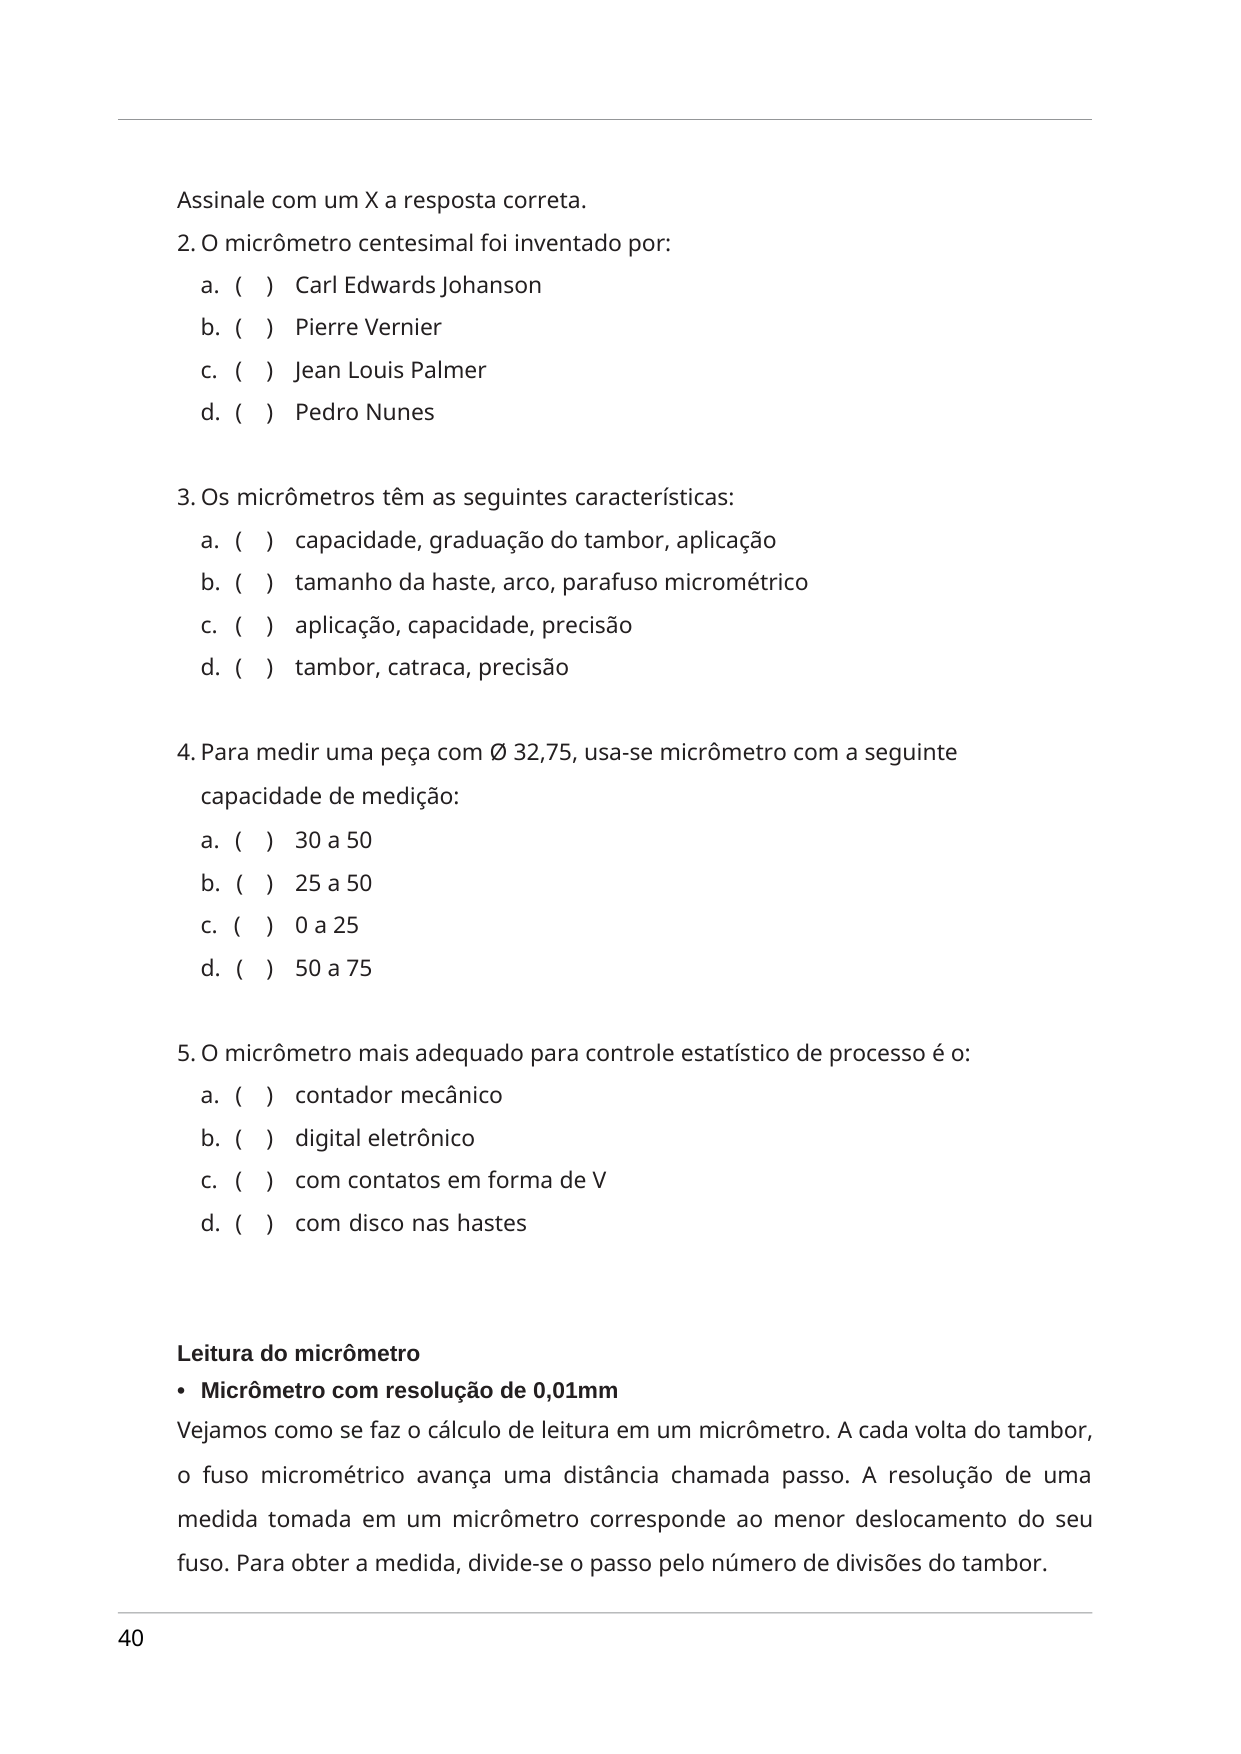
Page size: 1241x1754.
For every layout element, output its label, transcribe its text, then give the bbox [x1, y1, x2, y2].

text c. ( ) 0 a 25 [200, 909, 1144, 940]
list ( ) digital eletrônico [200, 1122, 1144, 1153]
list ( ) Carl Edwards Johanson [200, 269, 1144, 300]
list Para medir uma peça com Ø 32,75, usa-se micrômetro com a seguinte capacidade de medição: [177, 736, 1084, 811]
list ( ) Pierre Vernier [200, 311, 1144, 343]
list ( ) capacidade, graduação do tambor, aplicação [200, 524, 1144, 555]
list ( ) contador mecânico [200, 1079, 1144, 1111]
text d. ( ) 50 a 75 [200, 952, 1144, 983]
list ( ) aplicação, capacidade, precisão [200, 608, 1144, 640]
list Os micrômetros têm as seguintes características: [177, 481, 1144, 513]
list O micrômetro mais adequado para controle estatístico de processo é o: [177, 1037, 1144, 1068]
list ( ) tambor, catraca, precisão [200, 651, 1144, 682]
text Assinale com um X a resposta correta. [177, 184, 1144, 215]
list ( ) Jean Louis Palmer [200, 354, 1144, 385]
list O micrômetro centesimal foi inventado por: [177, 227, 1144, 258]
text a. ( ) 30 a 50 [200, 824, 1144, 856]
list ( ) com contatos em forma de V [200, 1164, 1144, 1195]
list ( ) Pedro Nunes [200, 396, 1144, 427]
list Micrômetro com resolução de 0,01mm [177, 1377, 1144, 1403]
list ( ) com disco nas hastes [200, 1206, 1144, 1238]
subtitle Leitura do micrômetro [177, 1339, 1144, 1366]
list ( ) tamanho da haste, arco, parafuso micrométrico [200, 566, 1144, 597]
text Vejamos como se faz o cálculo de leitura em um micrômetro. A cada volta do tambor, o fuso micrométrico avança uma distância chamada passo. A resolução de uma medida tomada em um micrômetro corresponde ao menor deslocamento do seu fuso. Para obter a medida, divide-se o passo pelo número de divisões do tambor. [177, 1414, 1093, 1578]
text b. ( ) 25 a 50 [200, 867, 1144, 898]
